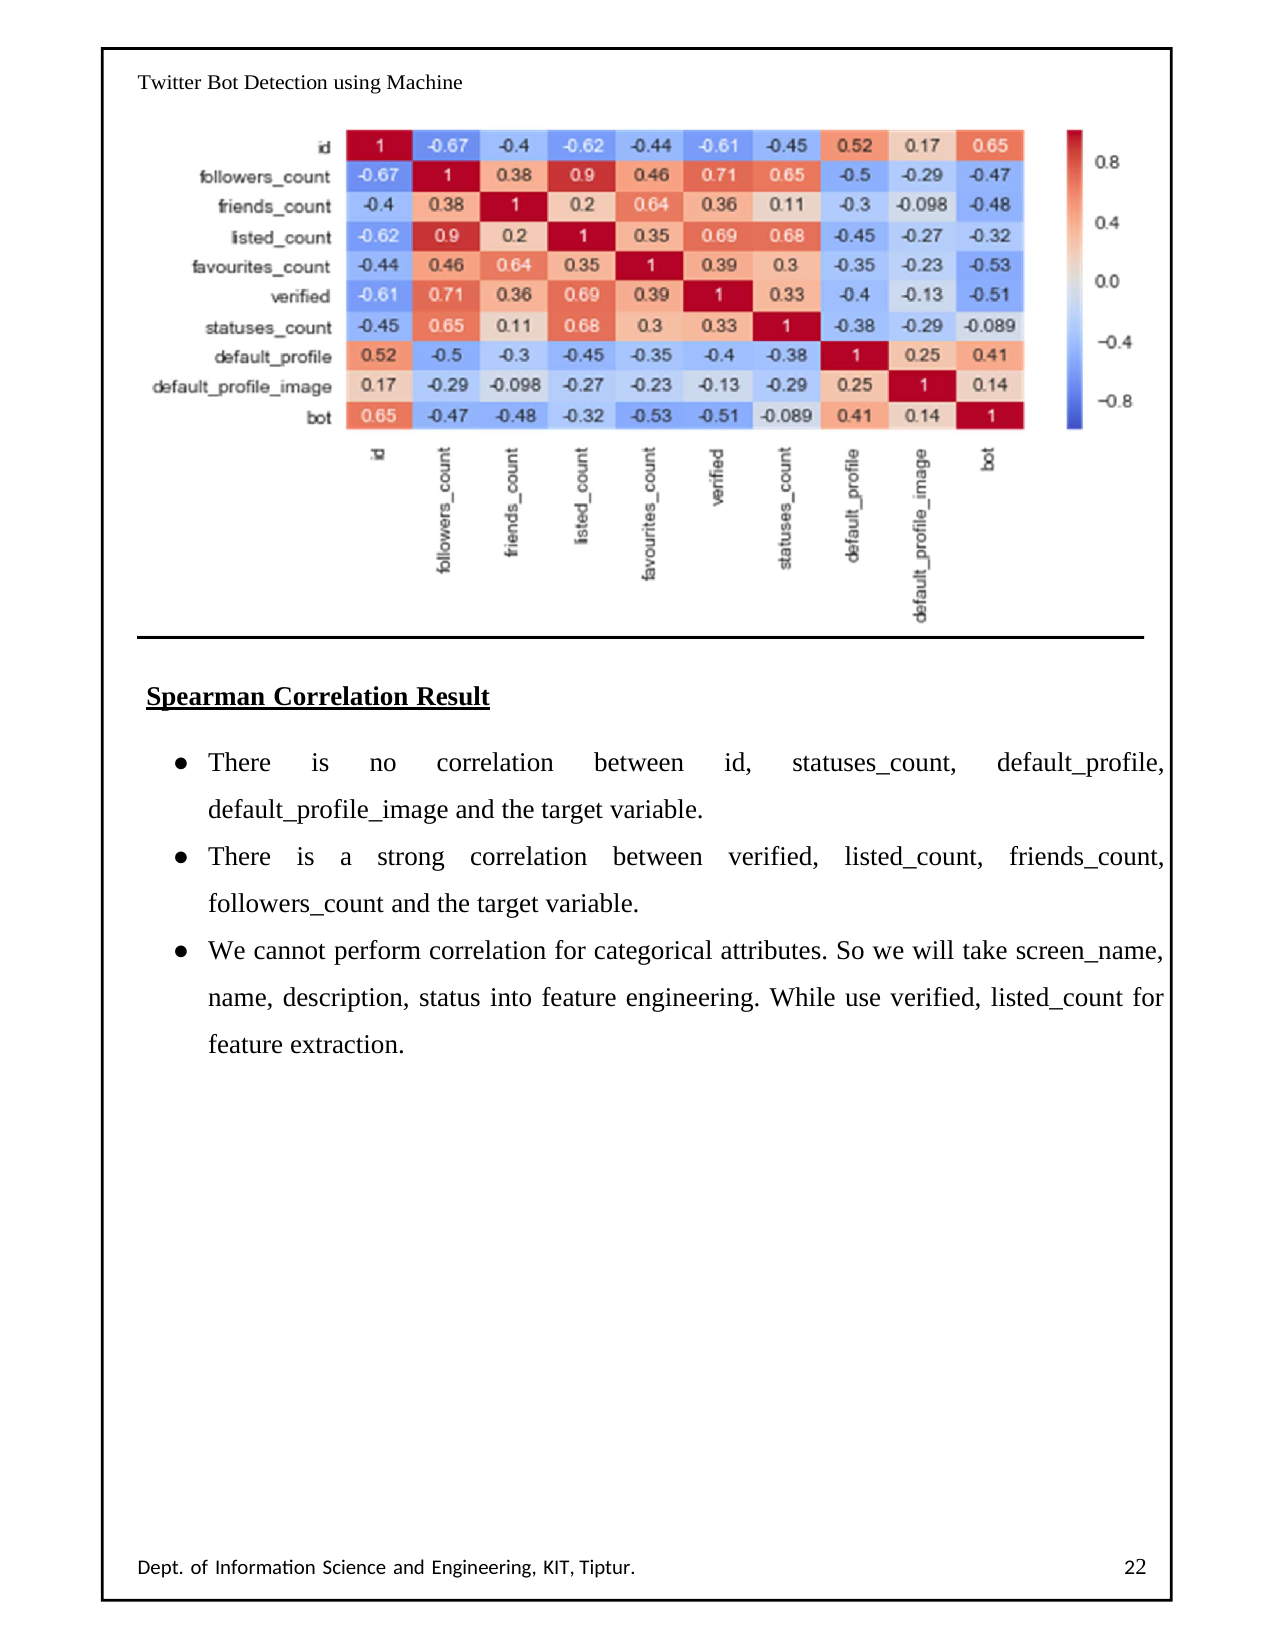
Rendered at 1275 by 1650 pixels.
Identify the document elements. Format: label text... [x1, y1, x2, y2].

list We cannot perform correlation for categorical attributes. So we will take screen_name, name, description, status into feature engineering. While use verified, listed_count for feature extraction. [173, 934, 1165, 1060]
list There is a strong correlation between verified, listed_count, friends_count, followers_count and the target variable. [173, 840, 1164, 918]
list There is no correlation between id, statuses_count, default_profile, default_profile_image and the target variable. [173, 746, 1165, 824]
picture [136, 120, 1145, 639]
subtitle Spearman Correlation Result [146, 679, 1177, 711]
